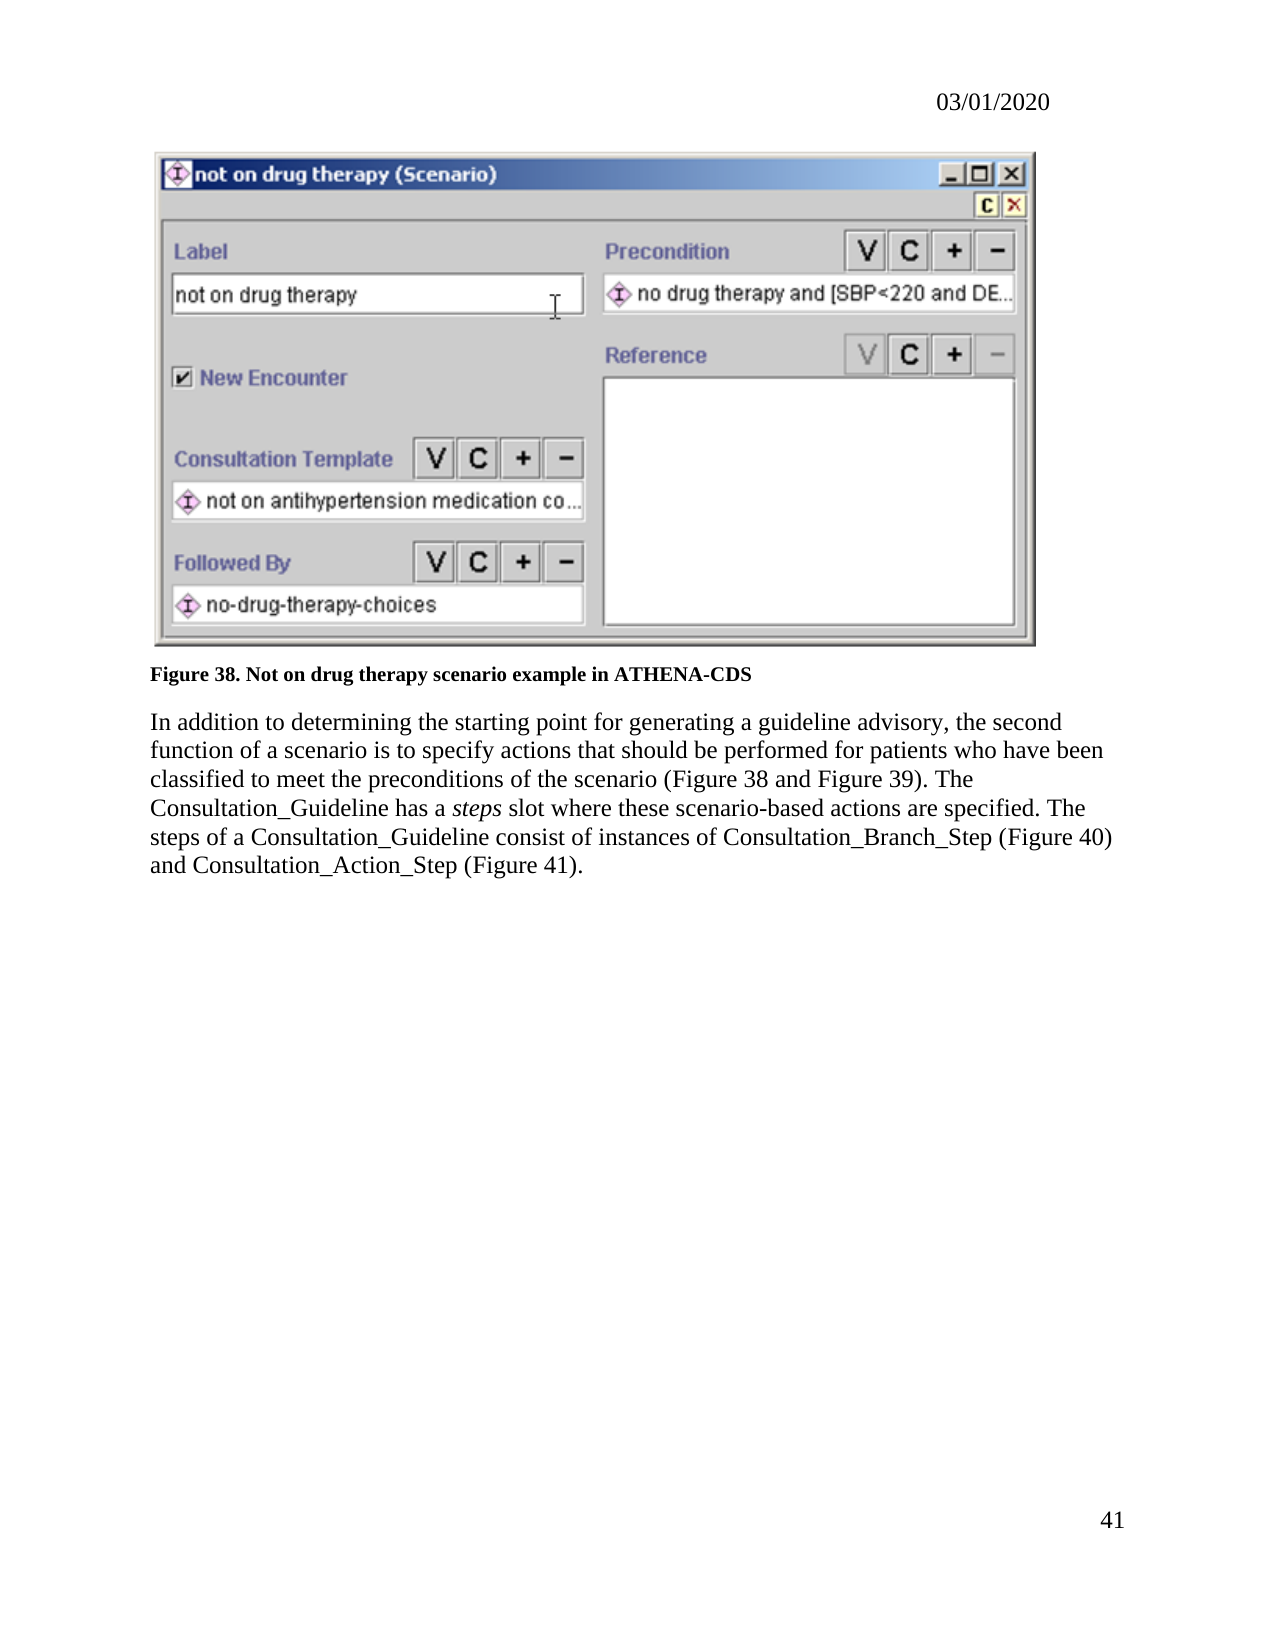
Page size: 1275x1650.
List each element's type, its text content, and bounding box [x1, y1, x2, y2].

picture [150, 150, 1036, 650]
text In addition to determining the starting point for generating a guideline advisory, the second function of a scenario is to specify actions that should be performed for patients who have been classified to meet the preconditions of the scenario (Figure 38 and Figure 39). The Consultation_Guideline has a steps slot where these scenario-based actions are specified. The steps of a Consultation_Guideline consist of instances of Consultation_Branch_Step (Figure 40) and Consultation_Action_Step (Figure 41). [150, 707, 1125, 879]
text Figure 38. Not on drug therapy scenario example in ATHENA-CDS [150, 662, 1125, 686]
